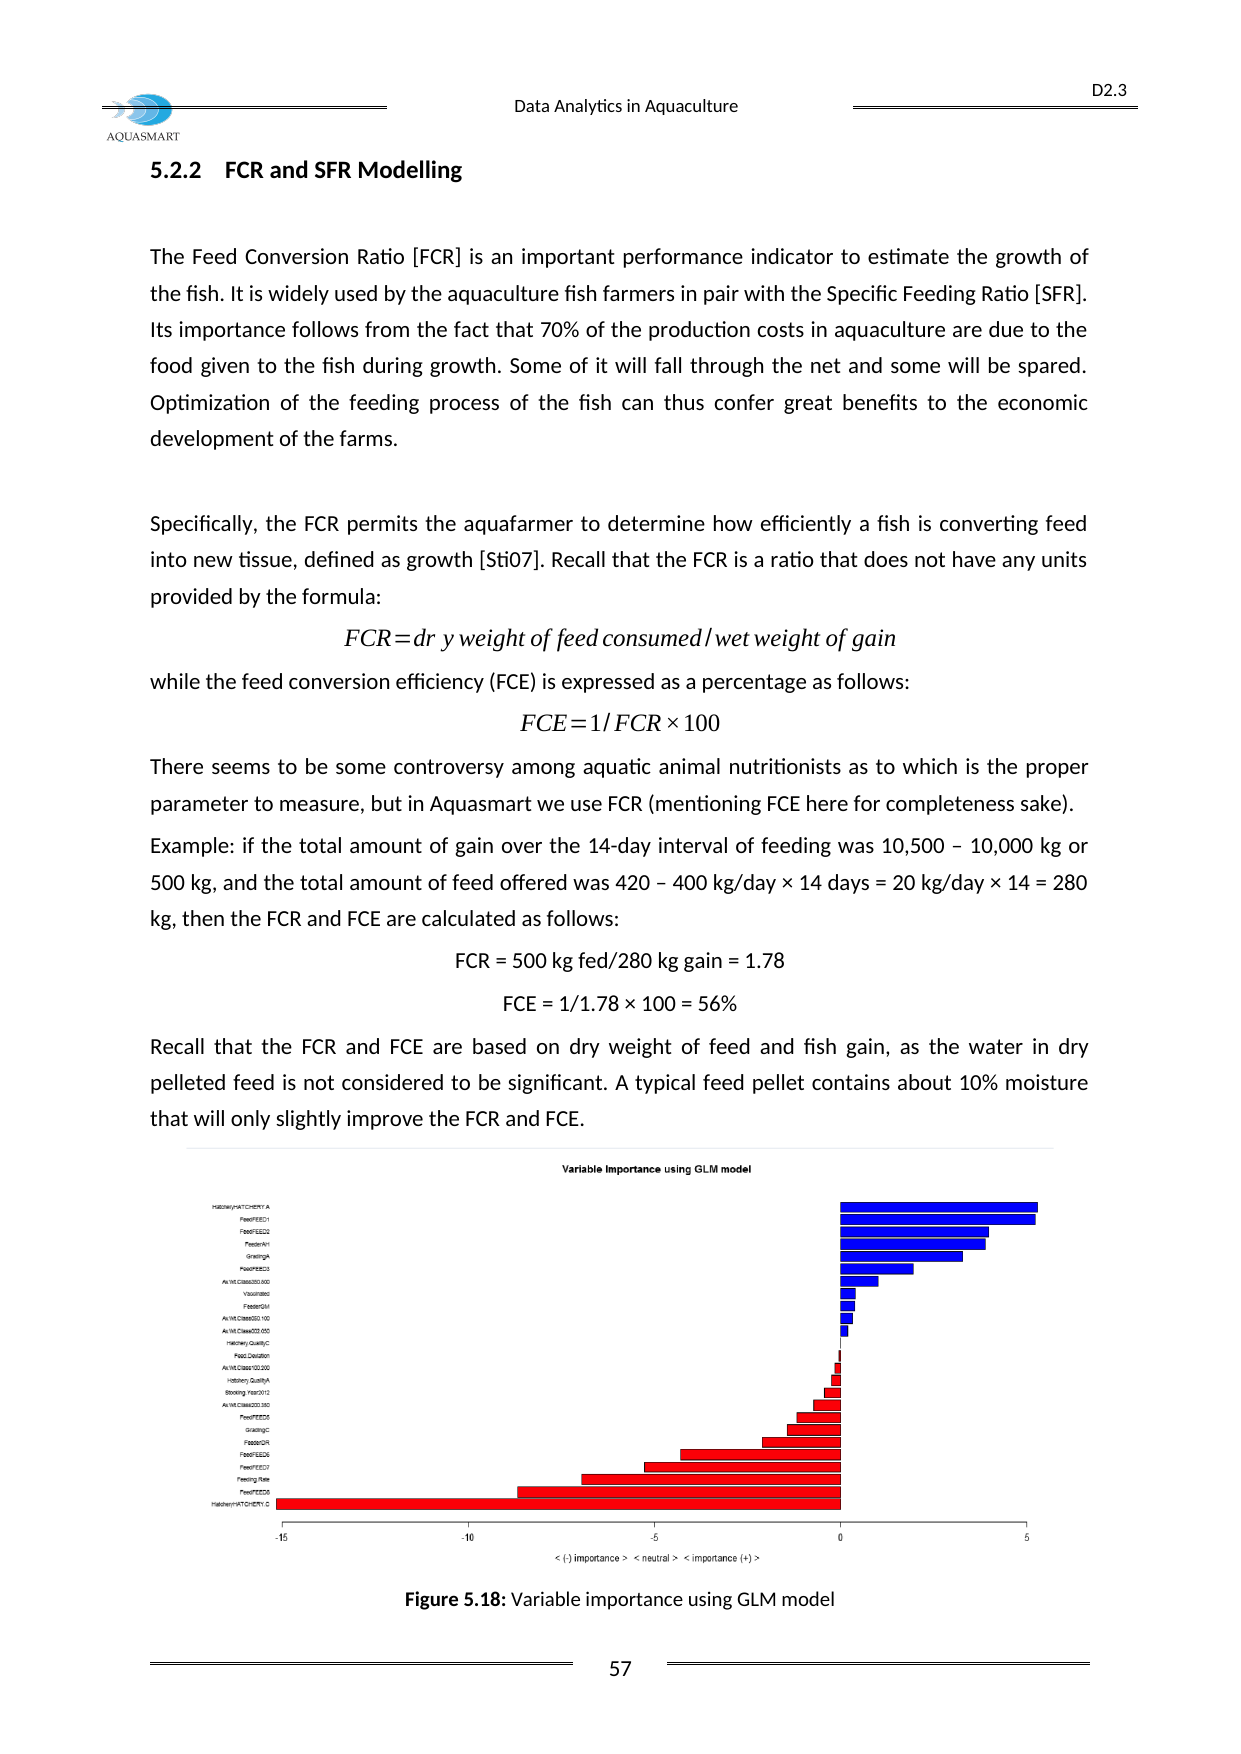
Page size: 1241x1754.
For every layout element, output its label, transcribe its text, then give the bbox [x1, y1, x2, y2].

text Example: if the total amount of gain over the 14-day interval of feeding was 10,500 – 10,000 kg or 500 kg, and the total amount of feed offered was 420 – 400 kg/day × 14 days = 20 kg/day × 14 = 280 kg, then the FCR and FCE are calculated as follows: [150, 831, 1090, 932]
text FCR = 500 kg fed/280 kg gain = 1.78 [150, 947, 1090, 975]
picture [186, 1147, 1054, 1566]
text FCE = 1/1.78 × 100 = 56% [150, 989, 1090, 1017]
text Recall that the FCR and FCE are based on dry weight of feed and fish gain, as the water in dry pelleted feed is not considered to be significant. A typical feed pellet contains about 10% moisture that will only slightly improve the FCR and FCE. [150, 1032, 1090, 1133]
text Specifically, the FCR permits the aquafarmer to determine how efficiently a fish is converting feed into new tissue, defined as growth [Sti07]. Recall that the FCR is a ratio that does not have any units provided by the formula: [150, 509, 1090, 610]
text The Feed Conversion Ratio [FCR] is an important performance indicator to estimate the growth of the fish. It is widely used by the aquaculture fish farmers in pair with the Specific Feeding Ratio [SFR]. Its importance follows from the fact that 70% of the production costs in aquaculture are due to the food given to the fish during growth. Some of it will fall through the net and some will be spared. Optimization of the feeding process of the fish can thus confer great benefits to the economic development of the farms. [150, 242, 1090, 452]
text while the feed conversion efficiency (FCE) is expressed as a percentage as follows: [150, 667, 1090, 695]
subtitle FCR and SFR Modelling [150, 154, 1090, 184]
text There seems to be some controversy among aquatic animal nutritionists as to which is the proper parameter to measure, but in Aquasmart we use FCR (mentioning FCE here for completeness sake). [150, 752, 1090, 817]
